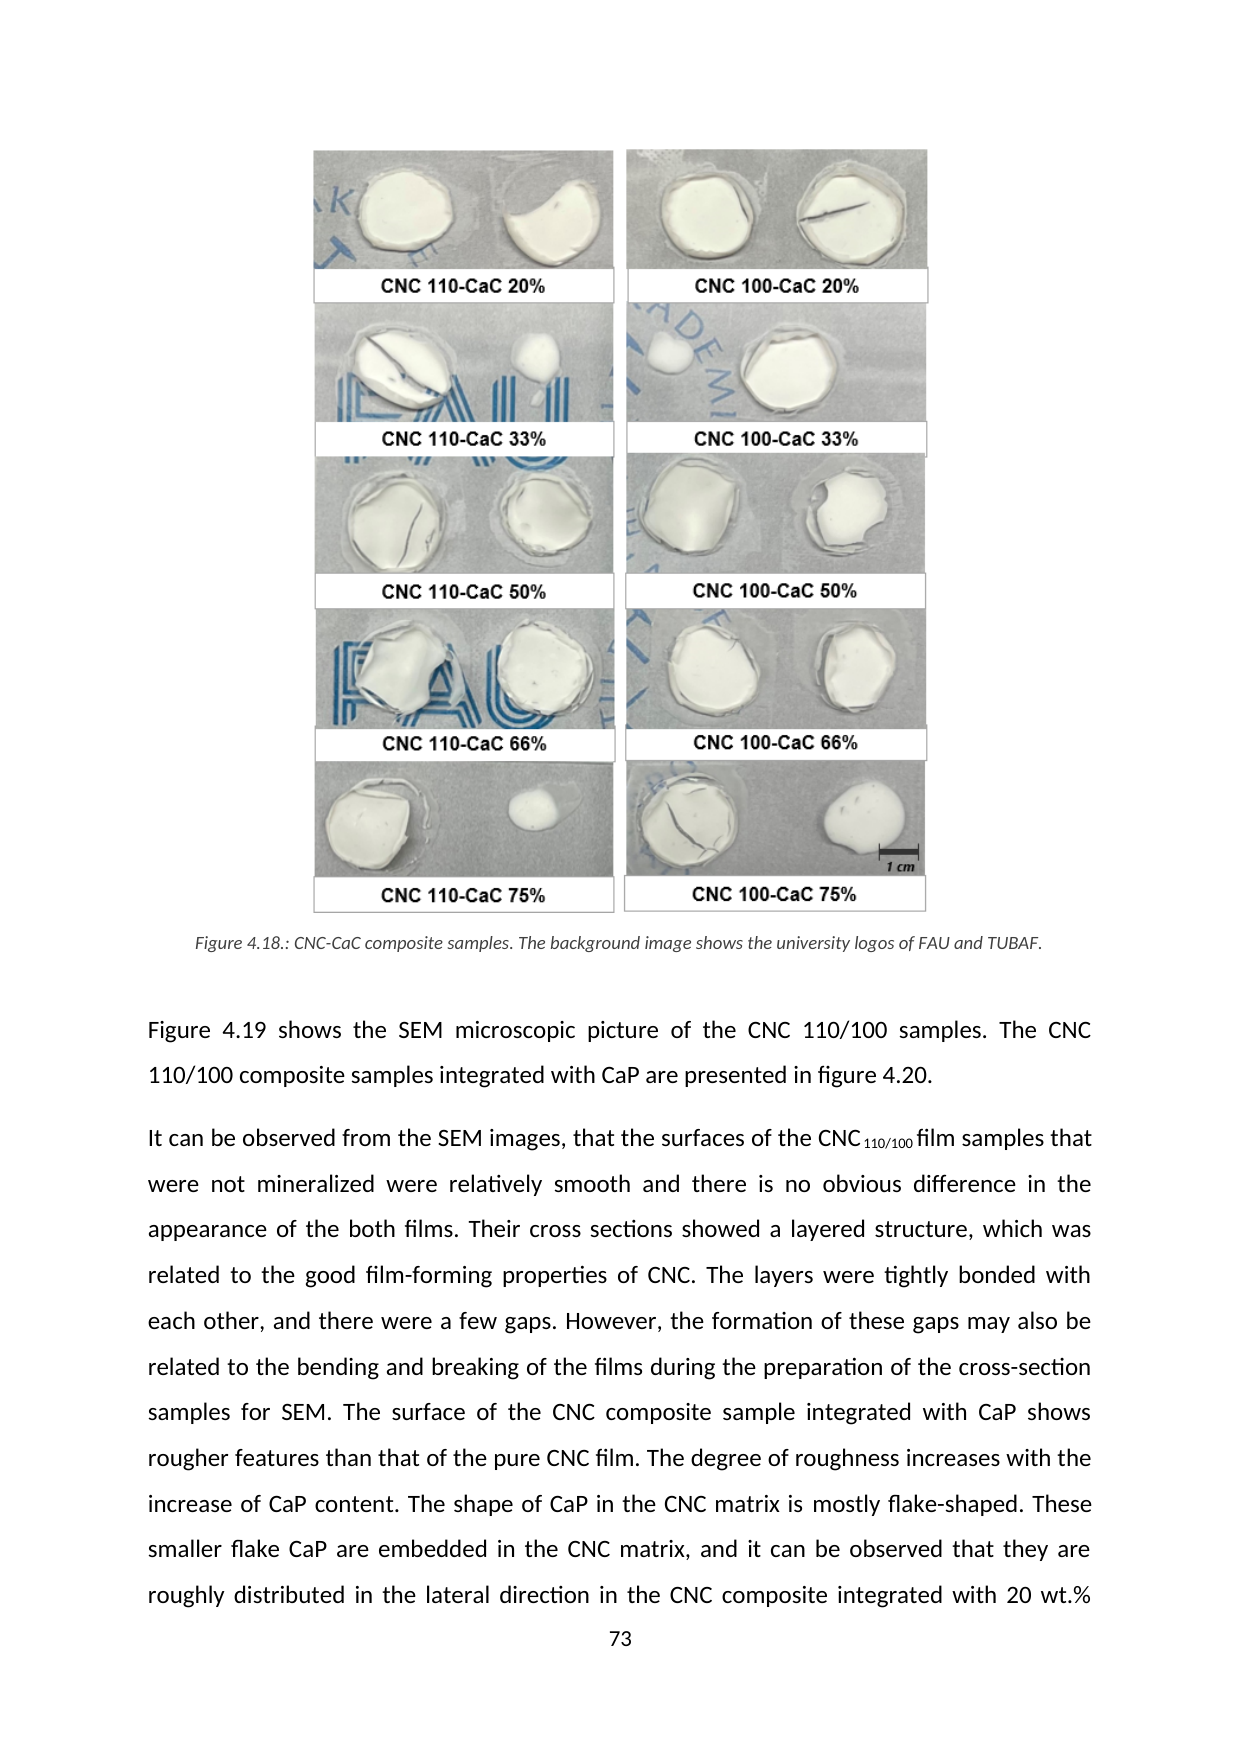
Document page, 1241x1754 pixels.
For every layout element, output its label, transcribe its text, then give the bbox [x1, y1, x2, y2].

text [148, 1122, 1093, 1610]
text Figure 4.19 shows the SEM microscopic picture of the CNC 110/100 samples. The CNC 110/100 composite samples integrated with CaP are presented in figure 4.20. [148, 1014, 1093, 1090]
picture [310, 147, 931, 913]
text Figure 4.18.: CNC-CaC composite samples. The background image shows the university logos of FAU and TUBAF. [148, 931, 1093, 954]
